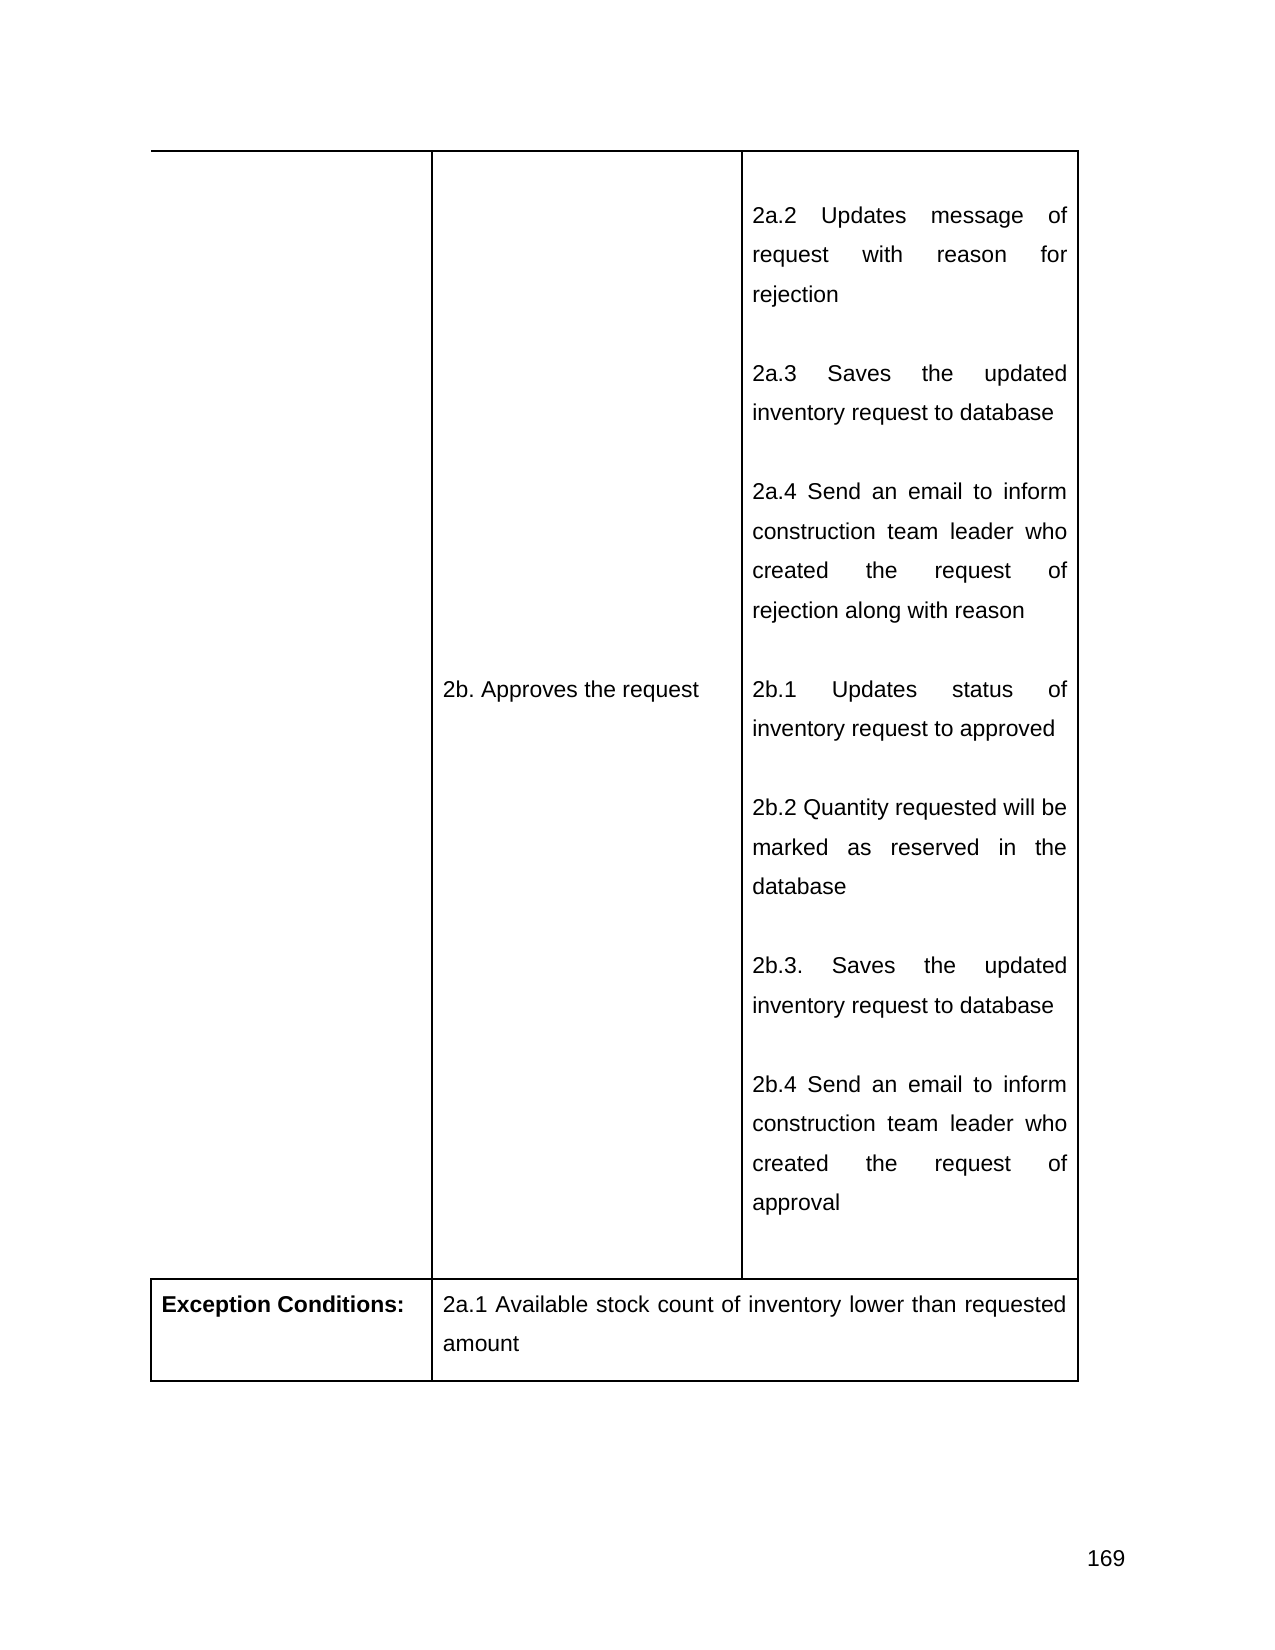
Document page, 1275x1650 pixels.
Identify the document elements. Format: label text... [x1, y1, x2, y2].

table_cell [743, 152, 1077, 1278]
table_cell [433, 152, 741, 1278]
table_cell 2a.1 Available stock count of inventory lower than requested amount [433, 1280, 1077, 1380]
table_cell Exception Conditions: [152, 1280, 431, 1380]
